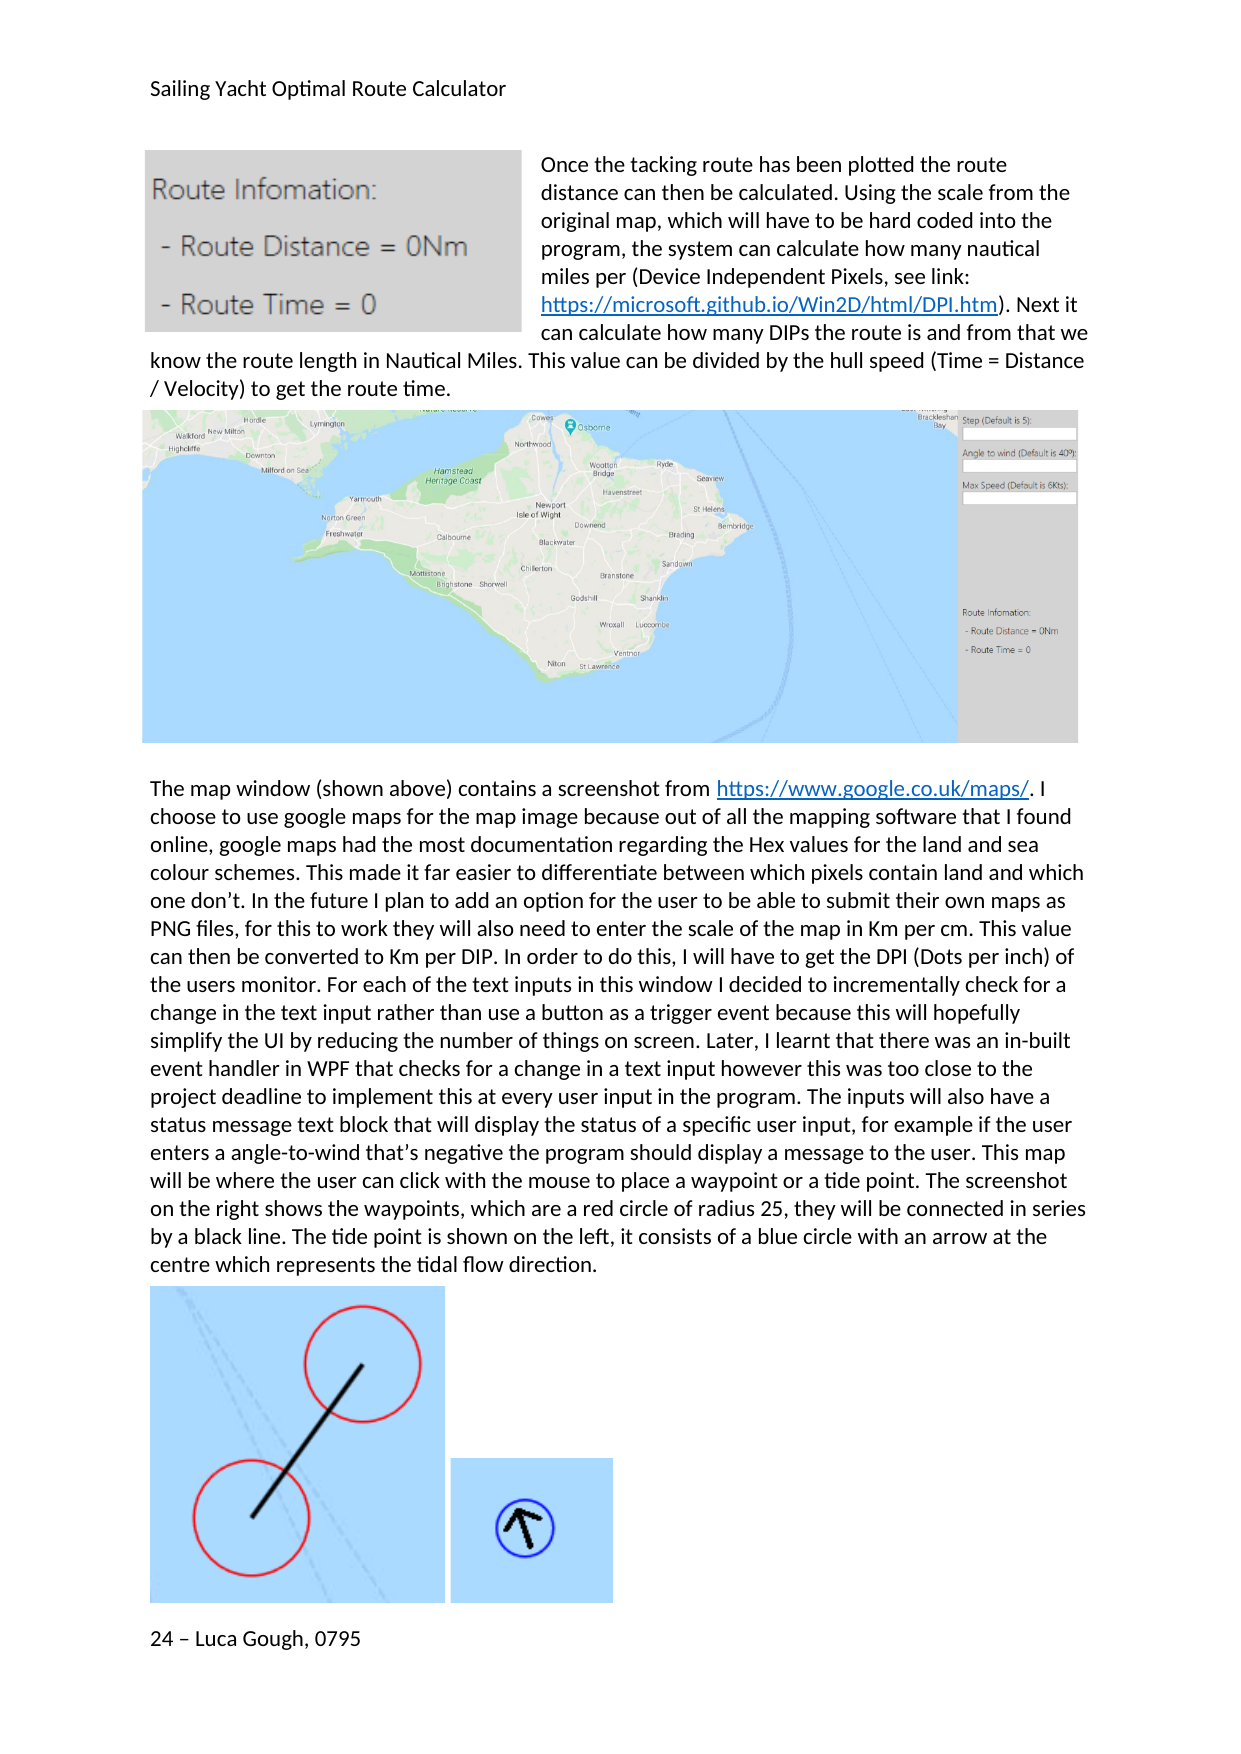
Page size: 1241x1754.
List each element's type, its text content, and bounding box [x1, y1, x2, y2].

picture [150, 1286, 446, 1603]
picture [144, 150, 522, 332]
picture [140, 410, 1078, 742]
picture [450, 1458, 613, 1603]
